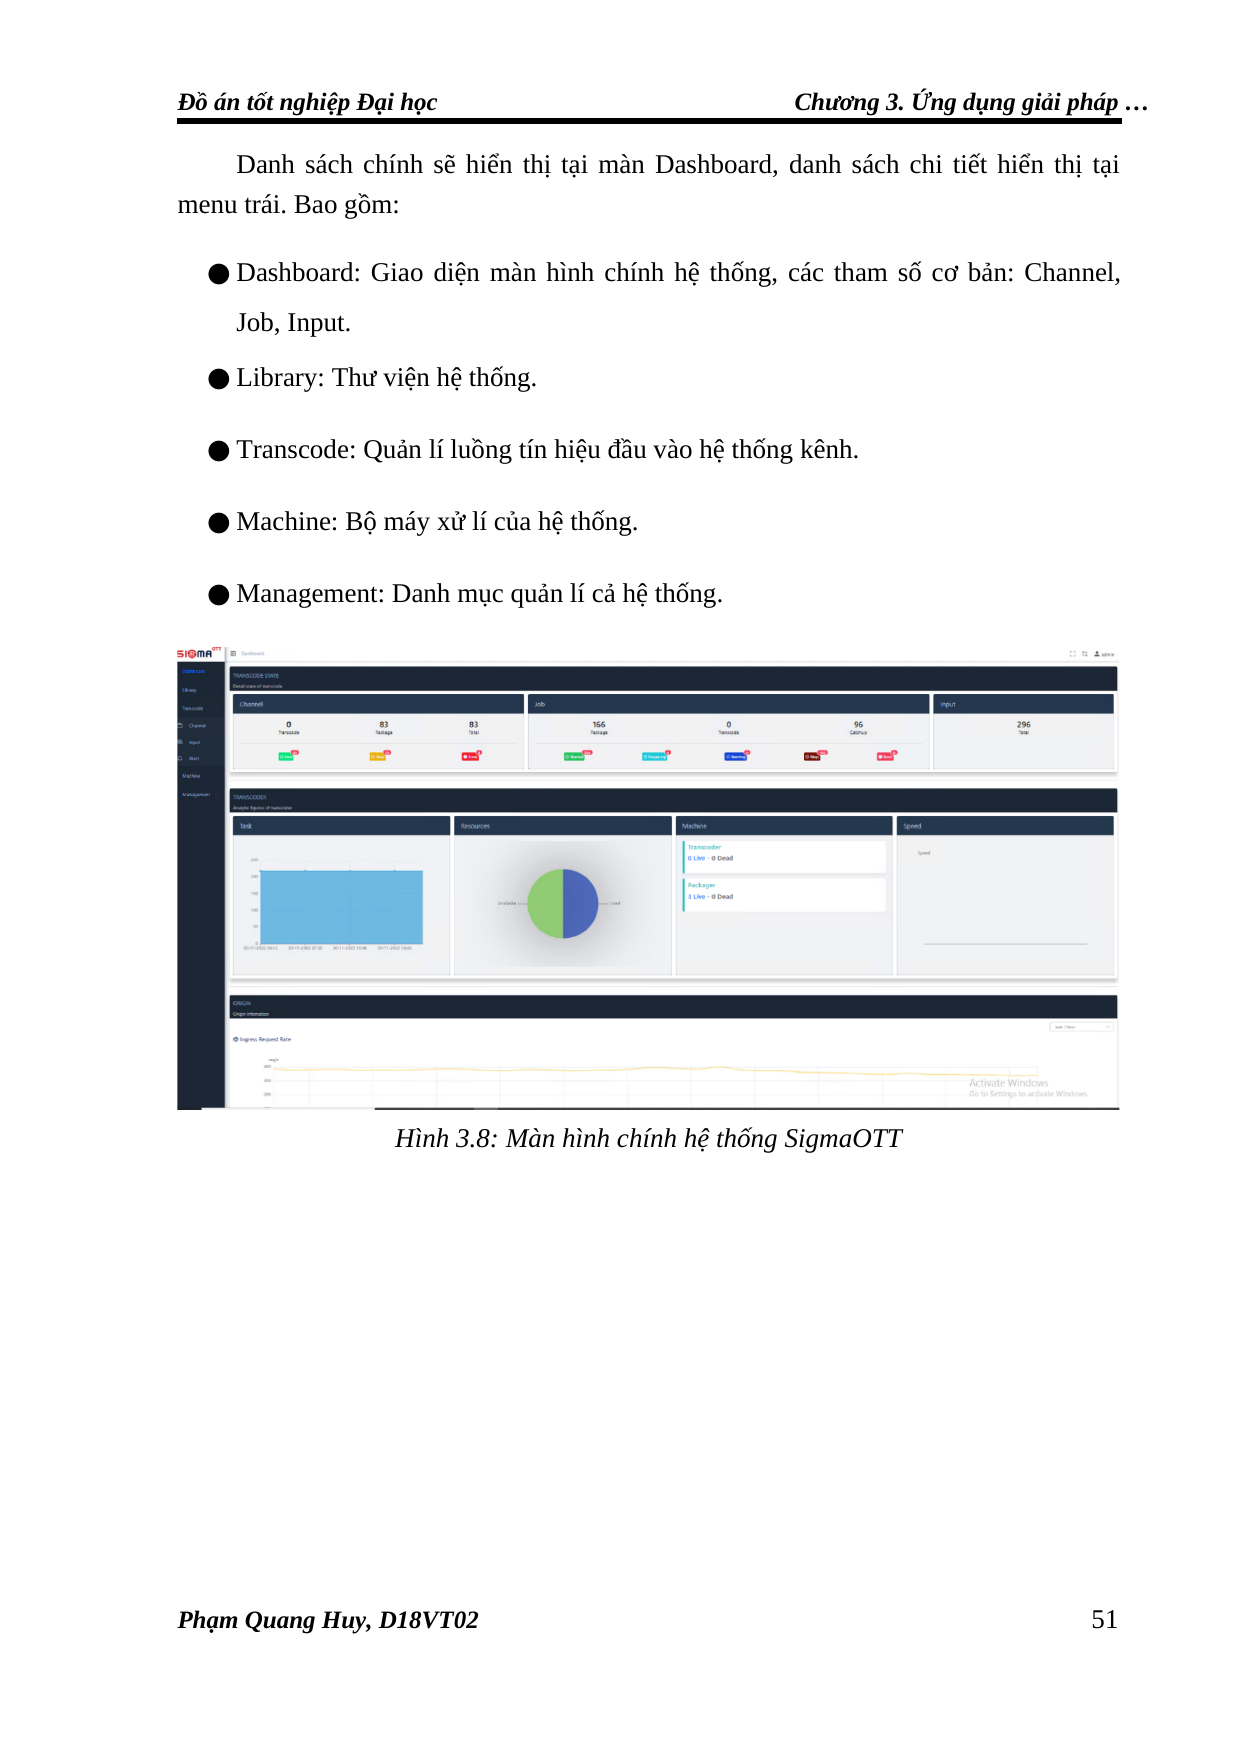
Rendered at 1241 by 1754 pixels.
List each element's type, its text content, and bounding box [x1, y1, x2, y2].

list Library: Thư viện hệ thống. [207, 346, 1122, 402]
picture [177, 647, 1120, 1110]
list Management: Danh mục quản lí cả hệ thống. [207, 562, 1122, 618]
list Transcode: Quản lí luồng tín hiệu đầu vào hệ thống kênh. [207, 418, 1122, 474]
list Dashboard: Giao diện màn hình chính hệ thống, các tham số cơ bản: Channel, Job, Input. [207, 241, 1122, 337]
text Danh sách chính sẽ hiển thị tại màn Dashboard, danh sách chi tiết hiển thị tại menu trái. Bao gồm: [177, 148, 1122, 219]
text Hình 3.8: Màn hình chính hệ thống SigmaOTT [177, 1122, 1122, 1153]
list Machine: Bộ máy xử lí của hệ thống. [207, 490, 1122, 546]
